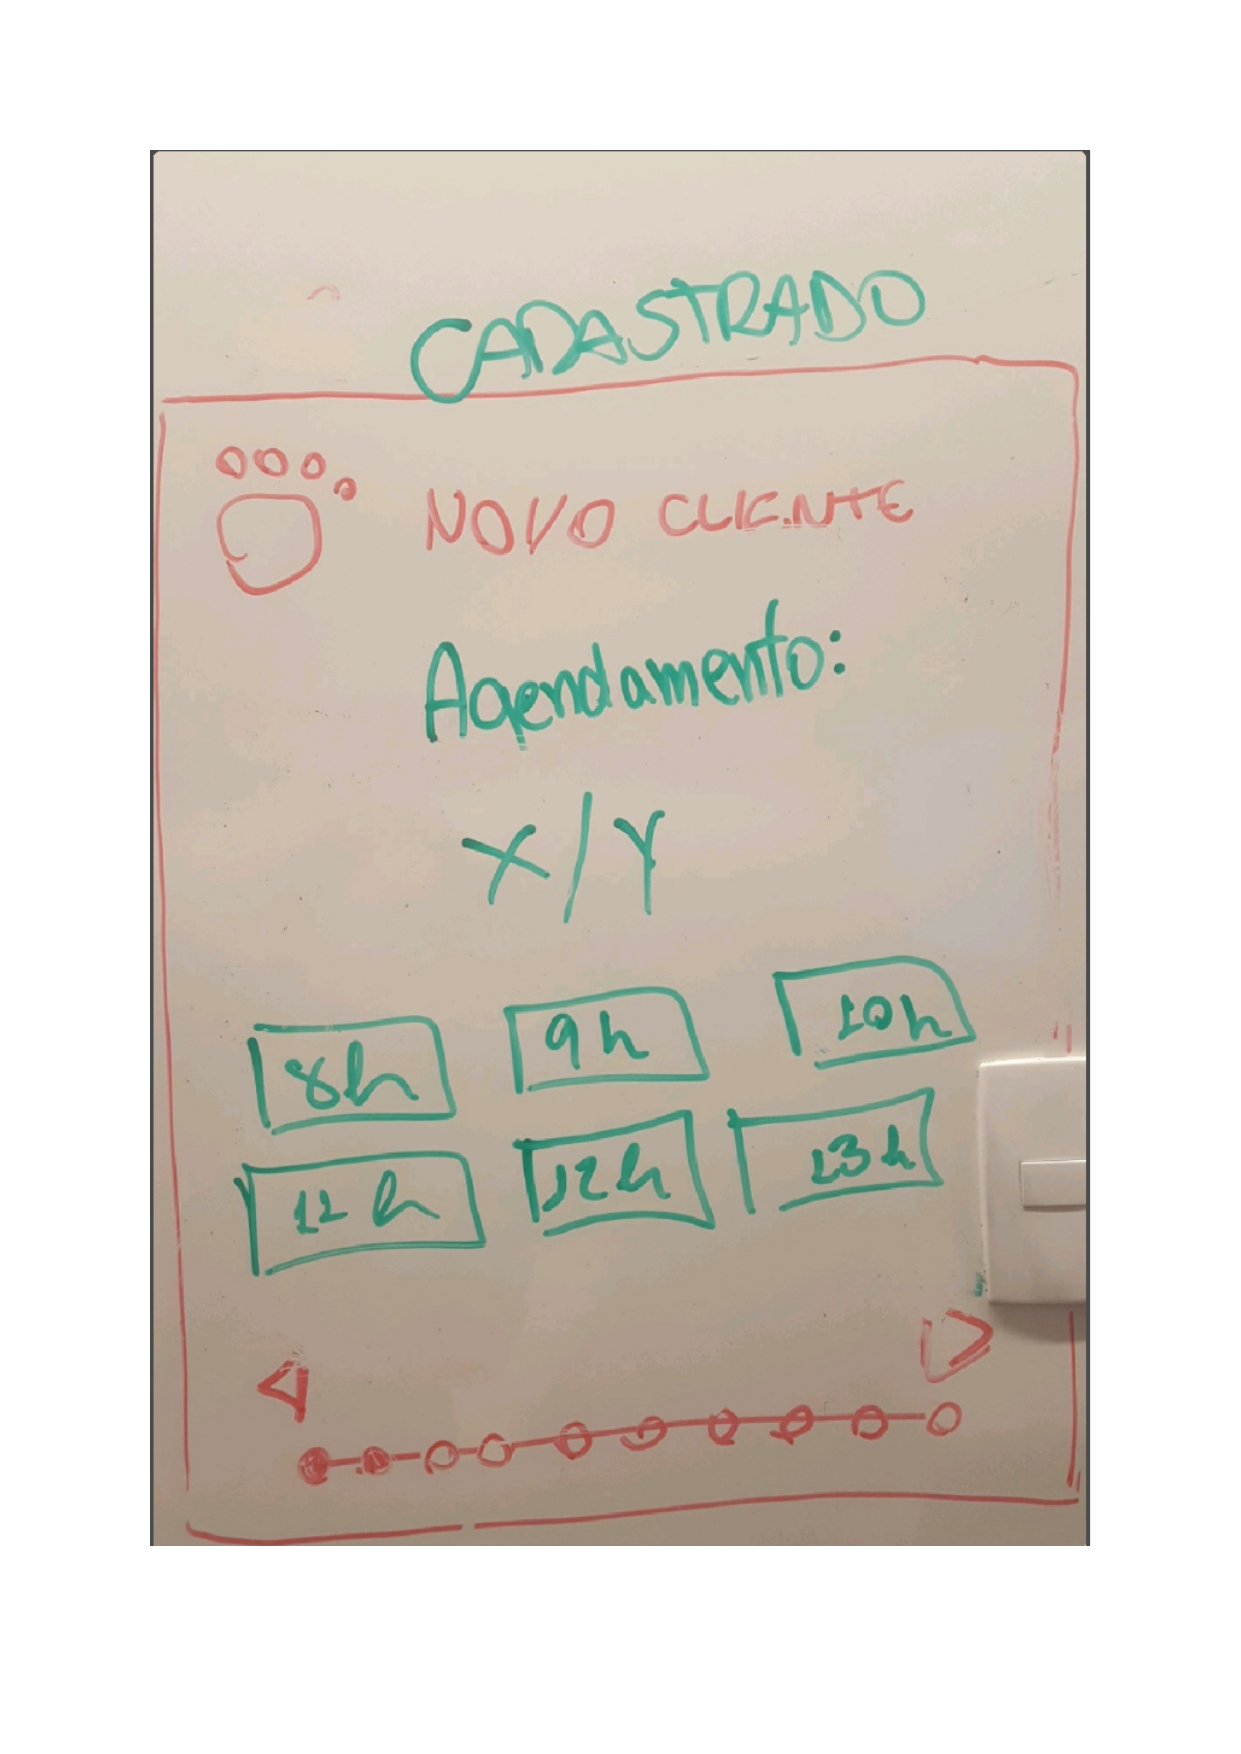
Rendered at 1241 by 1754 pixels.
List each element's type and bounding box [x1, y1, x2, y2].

picture [150, 150, 1091, 1546]
